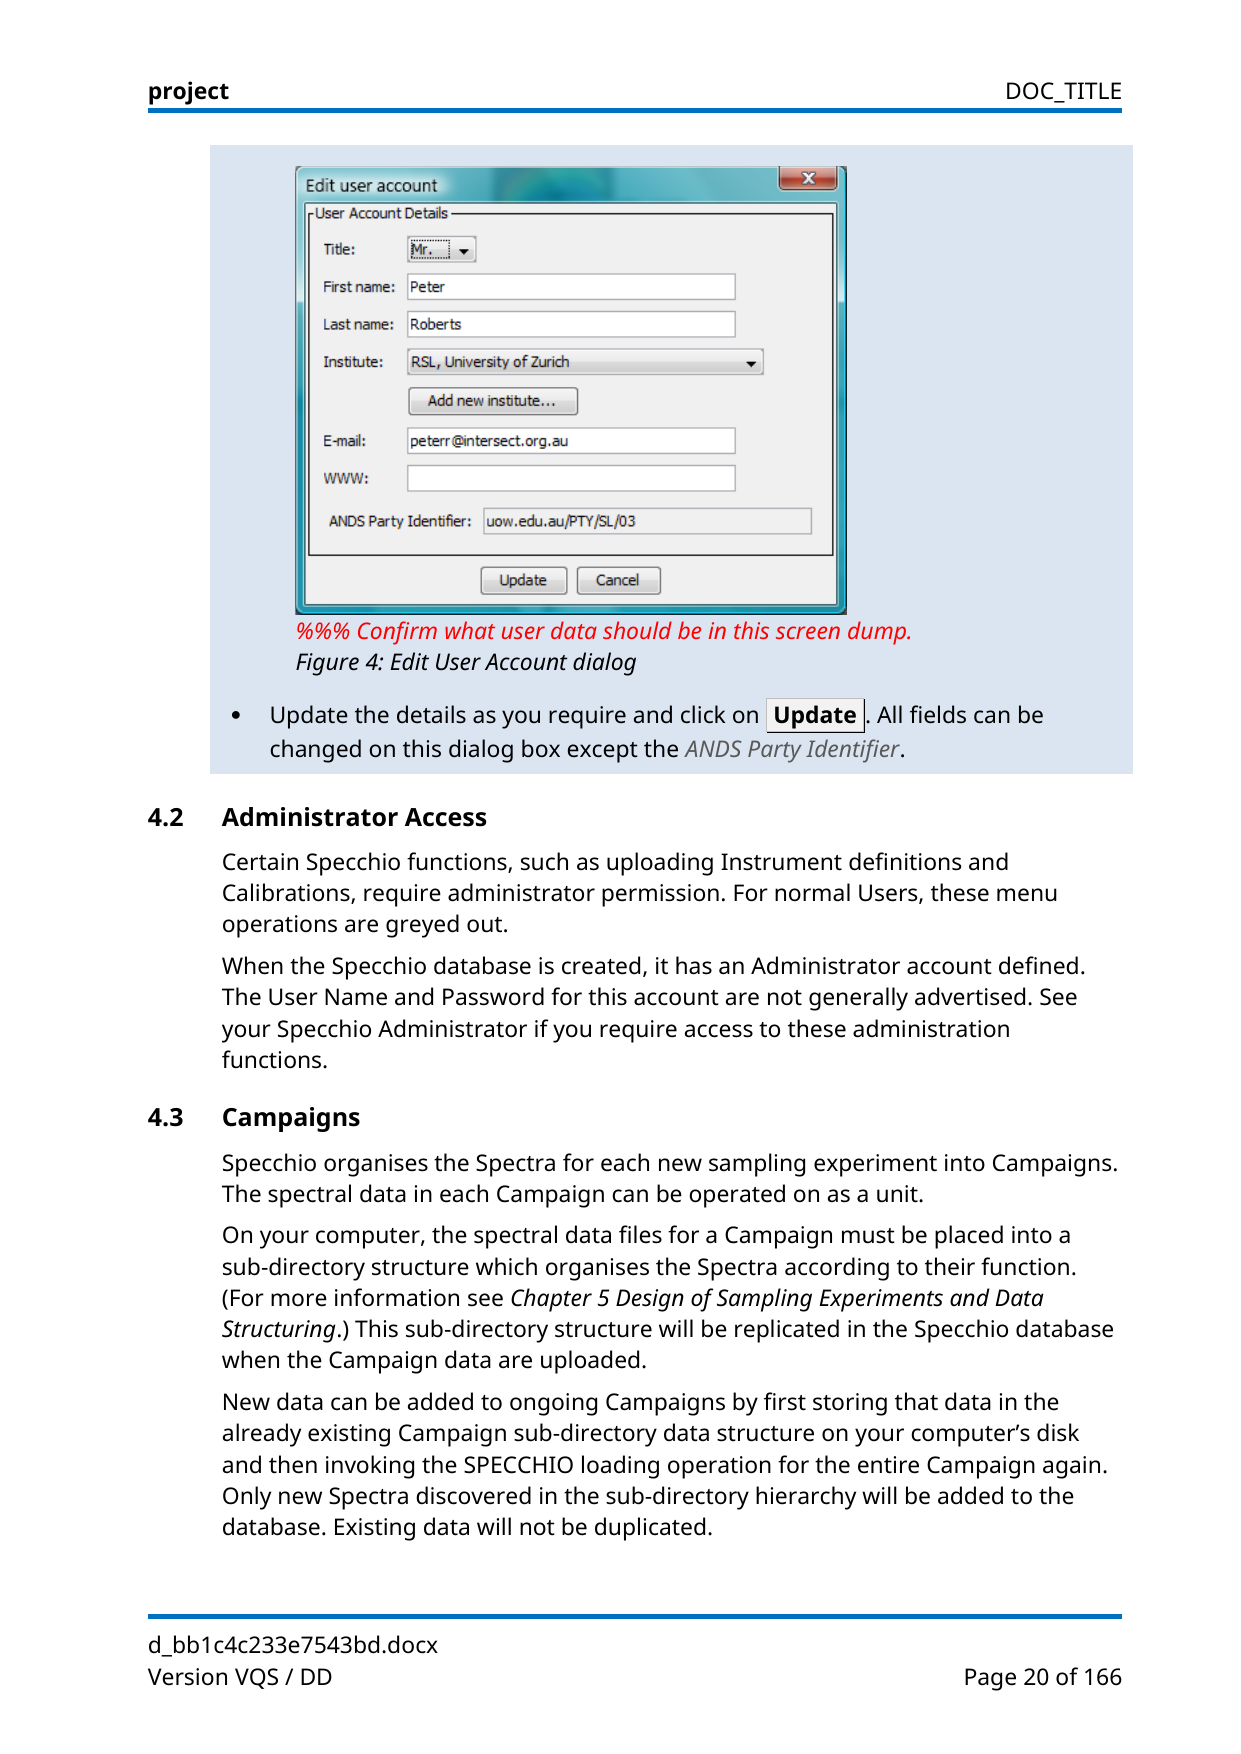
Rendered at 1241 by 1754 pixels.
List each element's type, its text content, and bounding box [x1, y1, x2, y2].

picture [295, 166, 847, 615]
text Specchio organises the Spectra for new sampling experiment into Campaigns. The spectral data in each Campaign can be operated on as a unit. [222, 1147, 1122, 1209]
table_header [210, 145, 1133, 774]
text New data can be added to ongoing Campaigns by first storing that data in the already existing Campaign sub-directory data structure on your computer’s disk and then invoking the SPECCHIO loading operation for the entire Campaign again. Only new Spectra discovered in the sub-directory hierarchy will be added to the database. Existing data will not be duplicated. [222, 1386, 1122, 1542]
text Certain Specchio functions, such as uploading Instrument definitions and Calibrations, require administrator permission. For normal Users, these menu operations are greyed out. [222, 846, 1122, 939]
subtitle Administrator Access [148, 799, 1122, 833]
text When the Specchio database is created, it has an Administrator account defined. The User Name and Password for this account are not generally advertised. See your Specchio Administrator if you require access to these administration functions. [222, 950, 1122, 1075]
